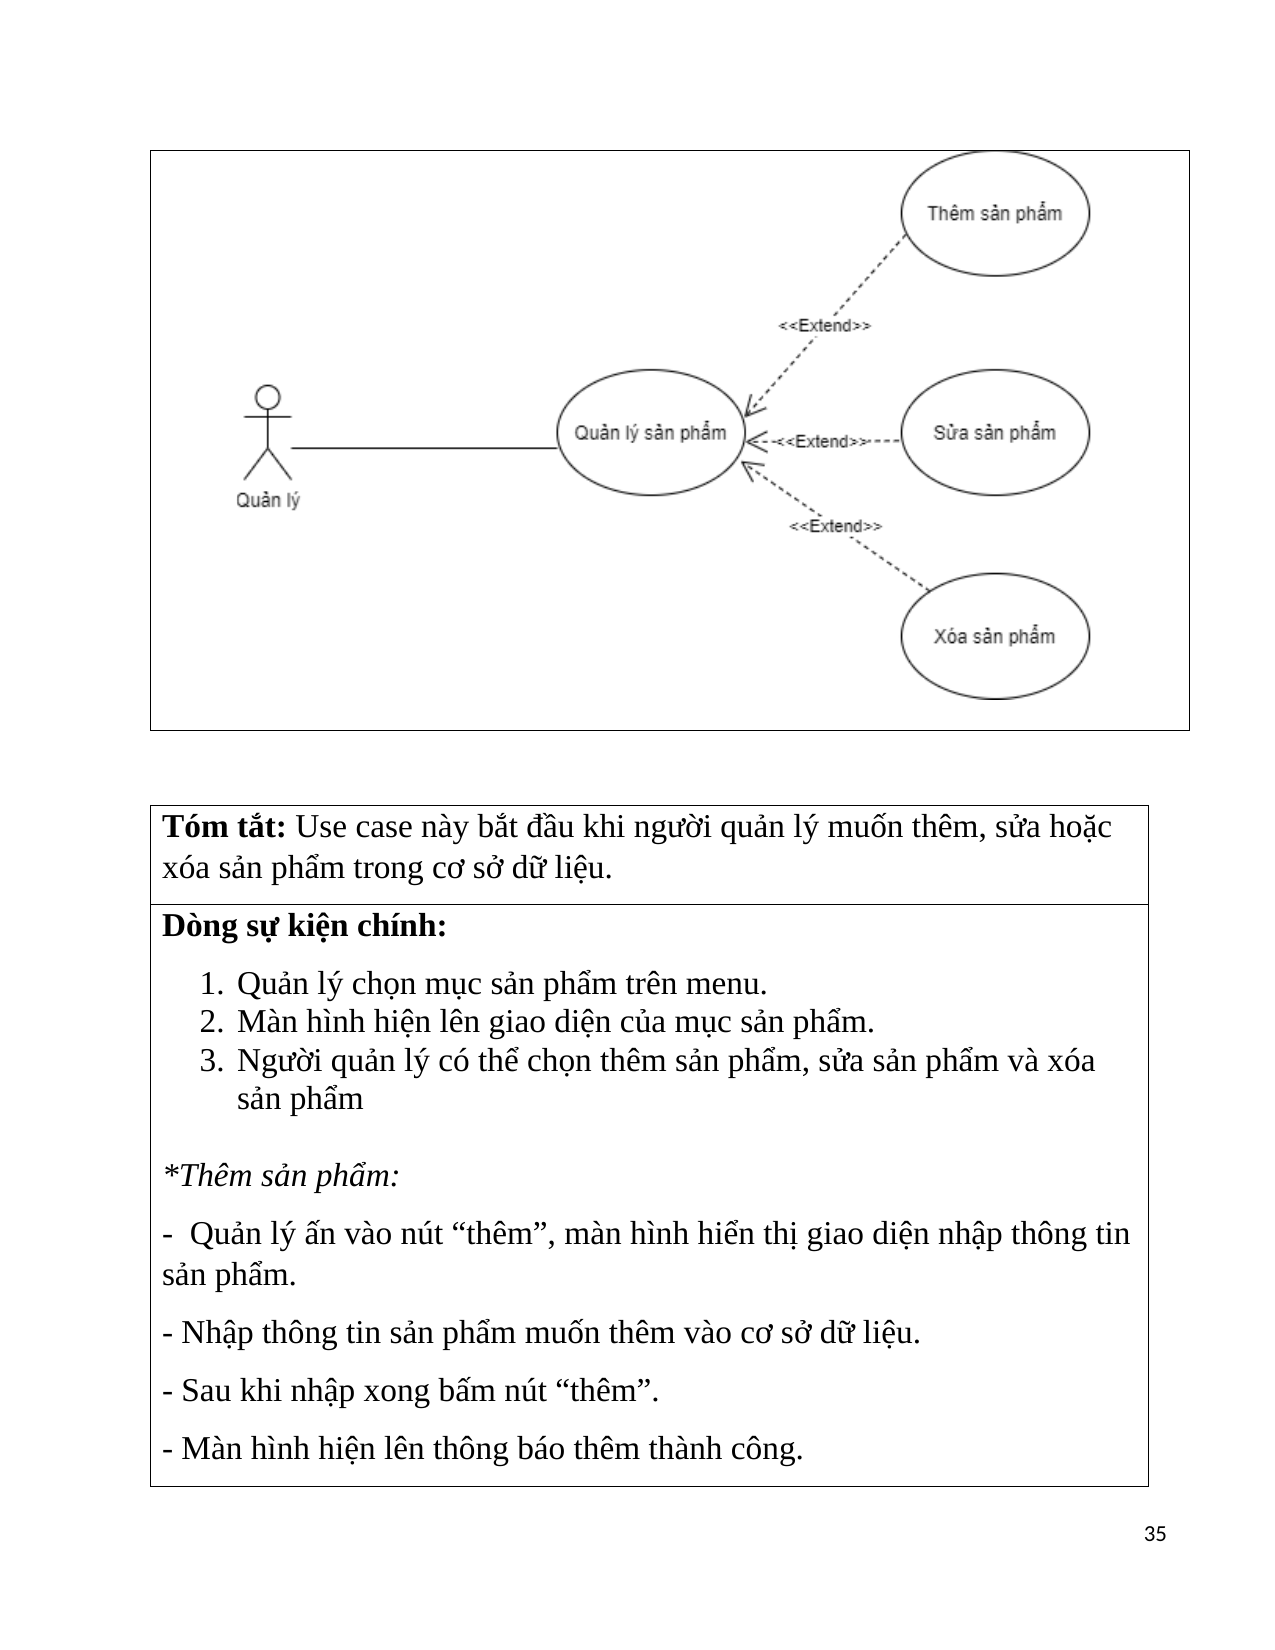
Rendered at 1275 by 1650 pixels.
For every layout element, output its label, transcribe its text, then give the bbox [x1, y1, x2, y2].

table_header Tóm tắt: Use case này bắt đầu khi người quản lý muốn thêm, sửa hoặc xóa sản phẩm trong cơ sở dữ liệu. [151, 806, 1148, 904]
picture [236, 151, 1092, 700]
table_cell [151, 905, 1148, 1486]
table_header [151, 151, 1189, 729]
